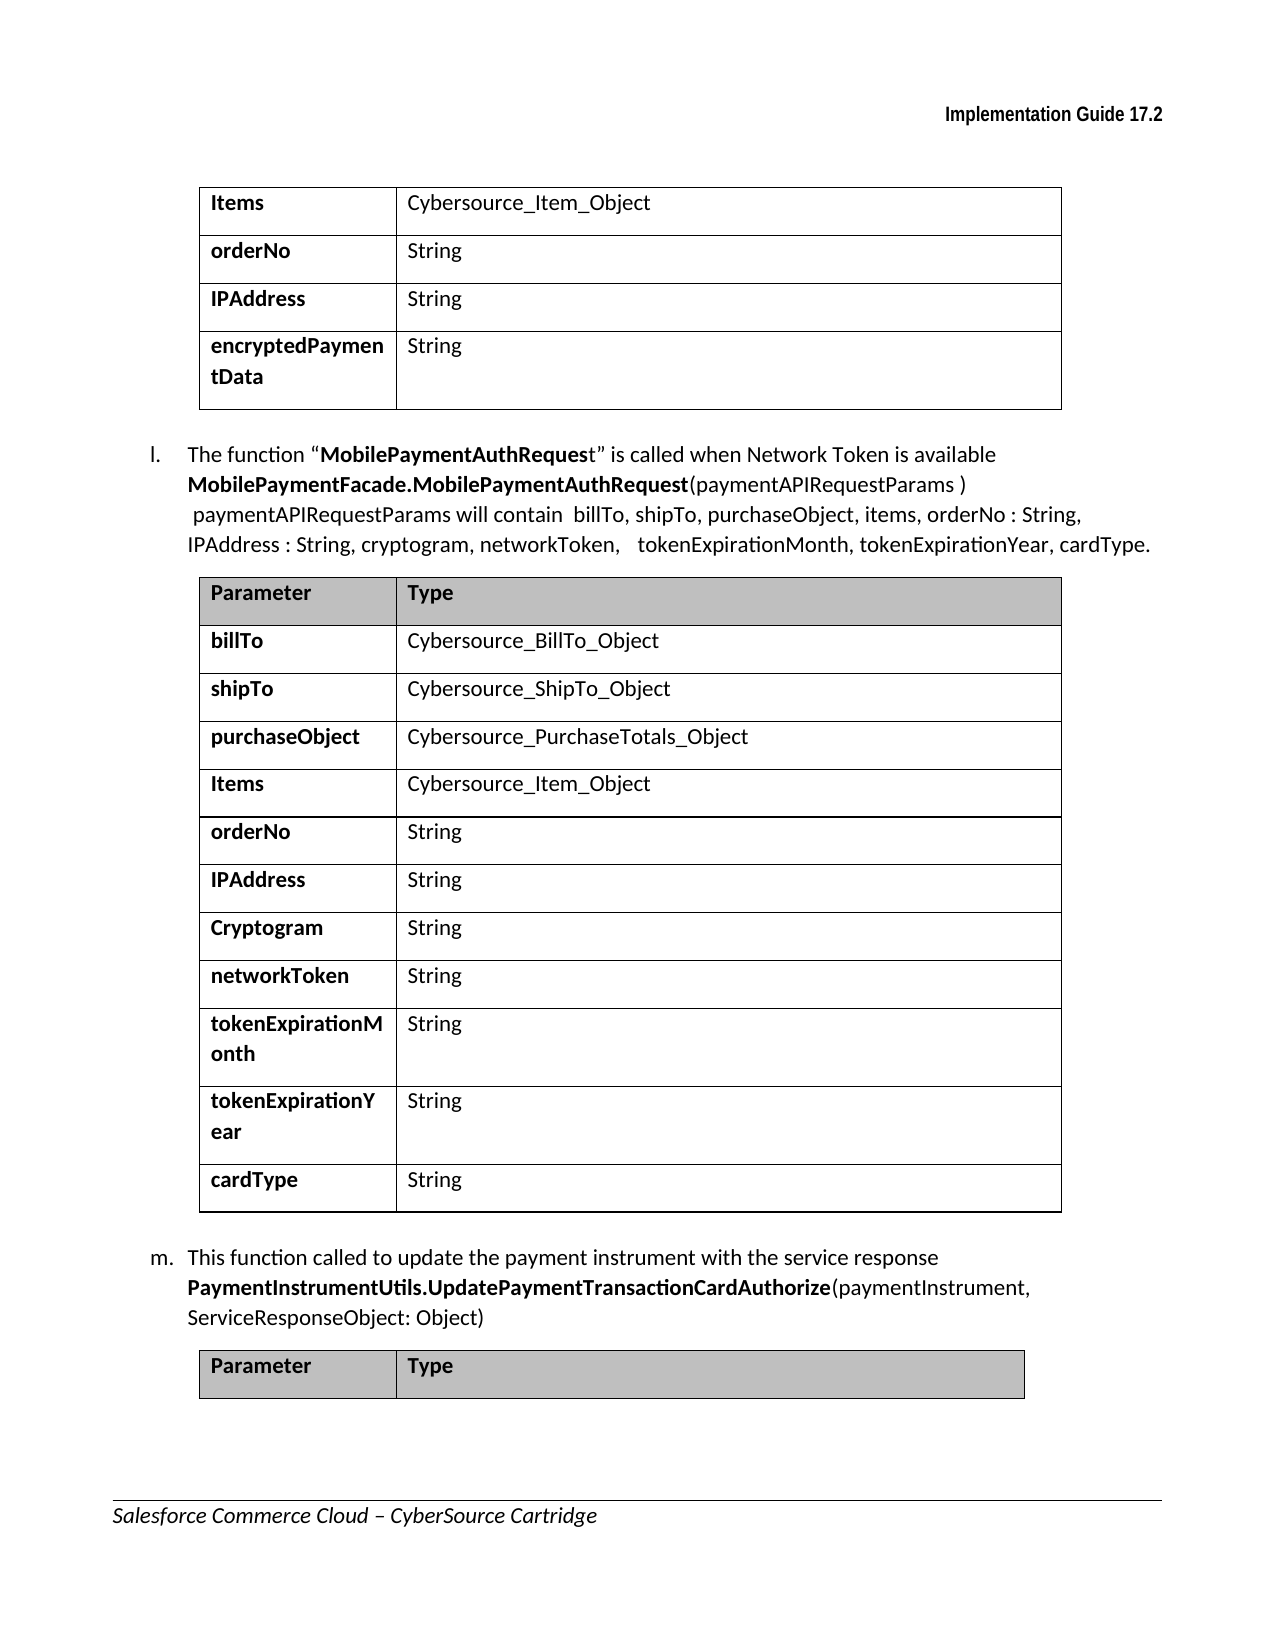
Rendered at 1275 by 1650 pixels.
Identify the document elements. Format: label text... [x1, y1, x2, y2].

table_cell purchaseObject [200, 722, 396, 768]
table_cell networkToken [200, 961, 396, 1008]
table_cell Cybersource_BillTo_Object [397, 626, 1061, 673]
table_header Type [397, 1351, 1024, 1398]
table_cell tokenExpirationMonth [200, 1009, 396, 1086]
table_cell Cybersource_Item_Object [397, 770, 1061, 816]
list paymentAPIRequestParams will contain billTo, shipTo, purchaseObject, items, orderNo : String, IPAddress : String, cryptogram, networkToken, tokenExpirationMonth, tokenExpirationYear, cardType. [187, 500, 1162, 558]
table_cell tokenExpirationYear [200, 1087, 396, 1164]
table_cell billTo [200, 626, 396, 673]
table_header Parameter [200, 1351, 396, 1398]
list MobilePaymentFacade.MobilePaymentAuthRequest(paymentAPIRequestParams ) [187, 470, 1162, 498]
table_cell Cybersource_ShipTo_Object [397, 674, 1061, 721]
table_cell shipTo [200, 674, 396, 721]
table_cell Items [200, 770, 396, 816]
table_cell Items [200, 188, 396, 235]
table_cell cardType [200, 1165, 396, 1211]
table_cell String [397, 865, 1061, 912]
table_cell IPAddress [200, 284, 396, 331]
table_cell orderNo [200, 236, 396, 283]
table_cell String [397, 332, 1061, 408]
table_cell String [397, 1009, 1061, 1086]
table_cell String [397, 1087, 1061, 1164]
table_cell orderNo [200, 818, 396, 864]
table_cell IPAddress [200, 865, 396, 912]
table_header Parameter [200, 578, 396, 625]
list This function called to update the payment instrument with the service response [150, 1243, 1162, 1271]
table_cell String [397, 236, 1061, 283]
table_cell String [397, 913, 1061, 960]
table_cell String [397, 961, 1061, 1008]
table_cell Cybersource_PurchaseTotals_Object [397, 722, 1061, 768]
table_cell String [397, 284, 1061, 331]
table_cell Cybersource_Item_Object [397, 188, 1061, 235]
table_cell encryptedPaymentData [200, 332, 396, 408]
table_header Type [397, 578, 1061, 625]
list PaymentInstrumentUtils.UpdatePaymentTransactionCardAuthorize(paymentInstrument, ServiceResponseObject: Object) [187, 1273, 1162, 1331]
list The function “MobilePaymentAuthRequest” is called when Network Token is available [150, 440, 1162, 468]
table_cell String [397, 818, 1061, 864]
table_cell String [397, 1165, 1061, 1211]
table_cell Cryptogram [200, 913, 396, 960]
